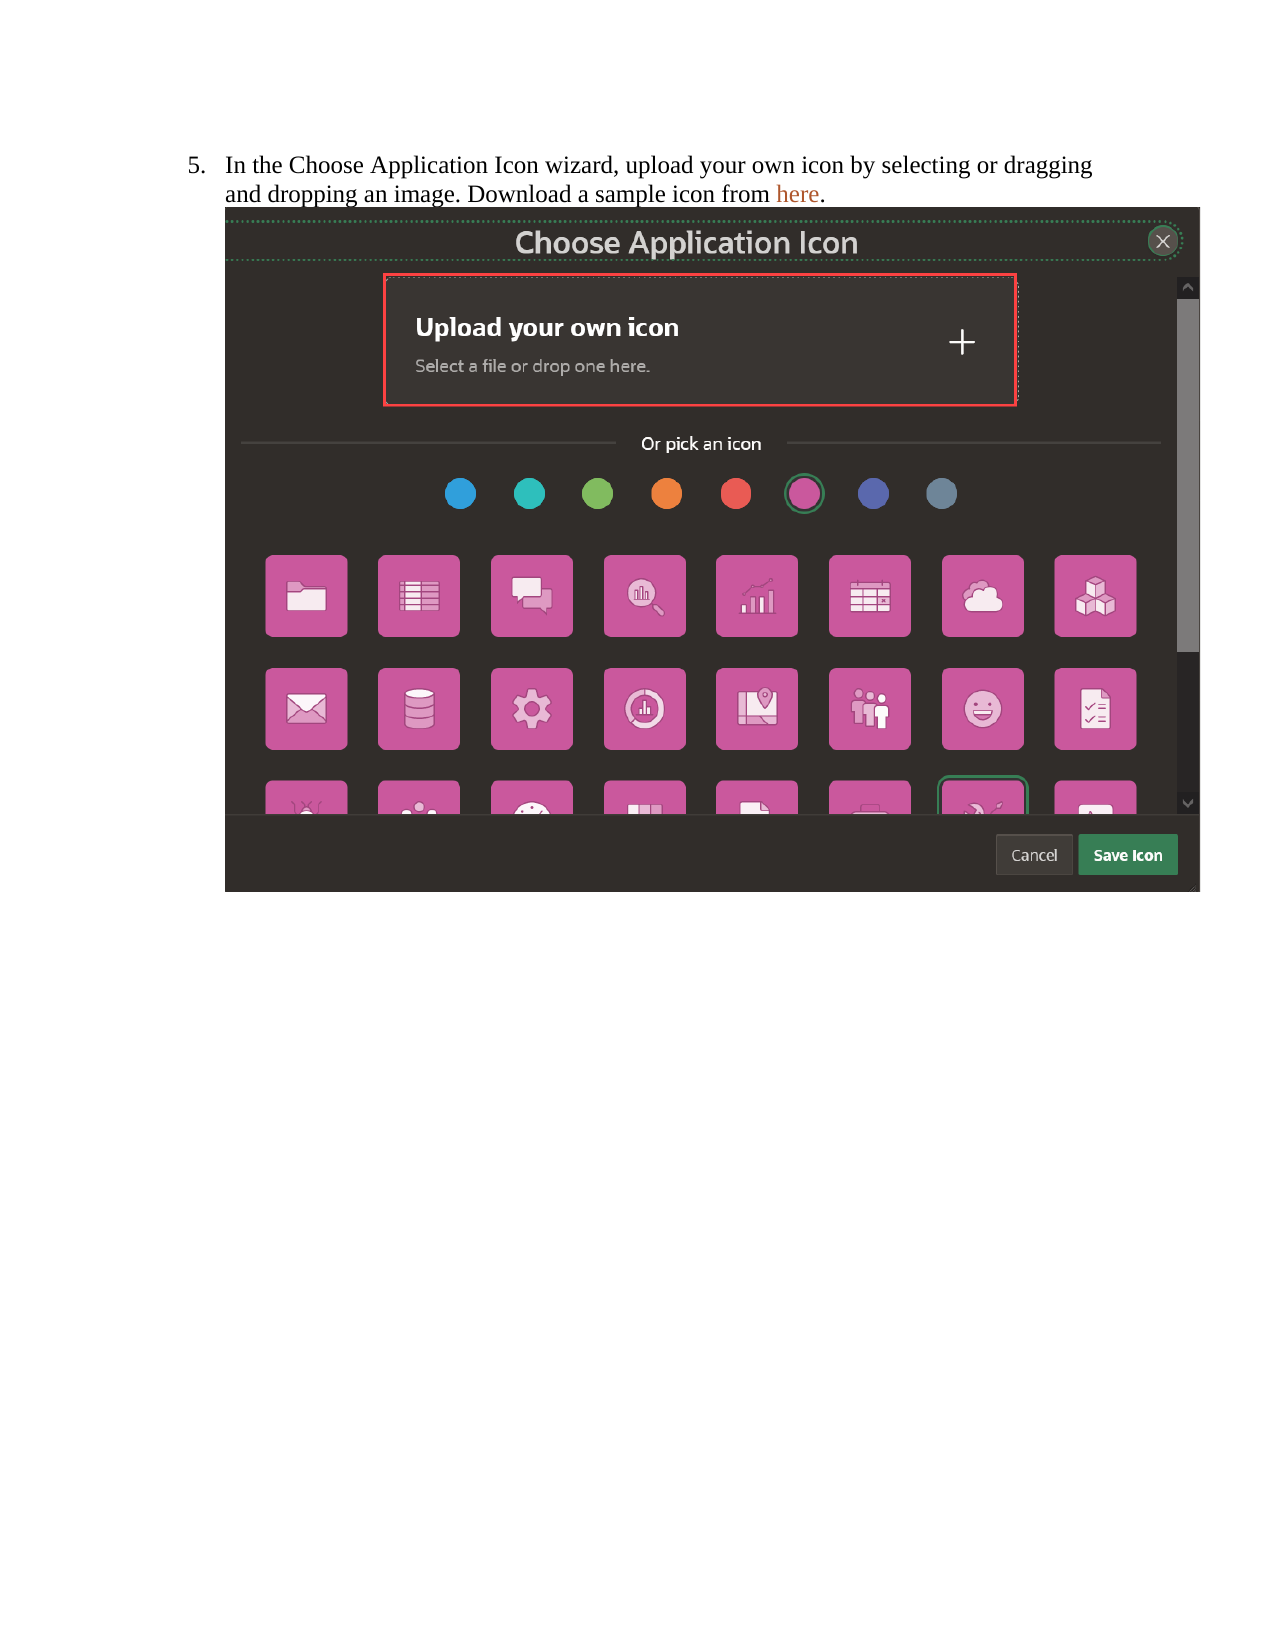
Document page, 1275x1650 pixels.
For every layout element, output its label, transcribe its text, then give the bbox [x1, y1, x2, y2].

picture [225, 207, 1200, 892]
